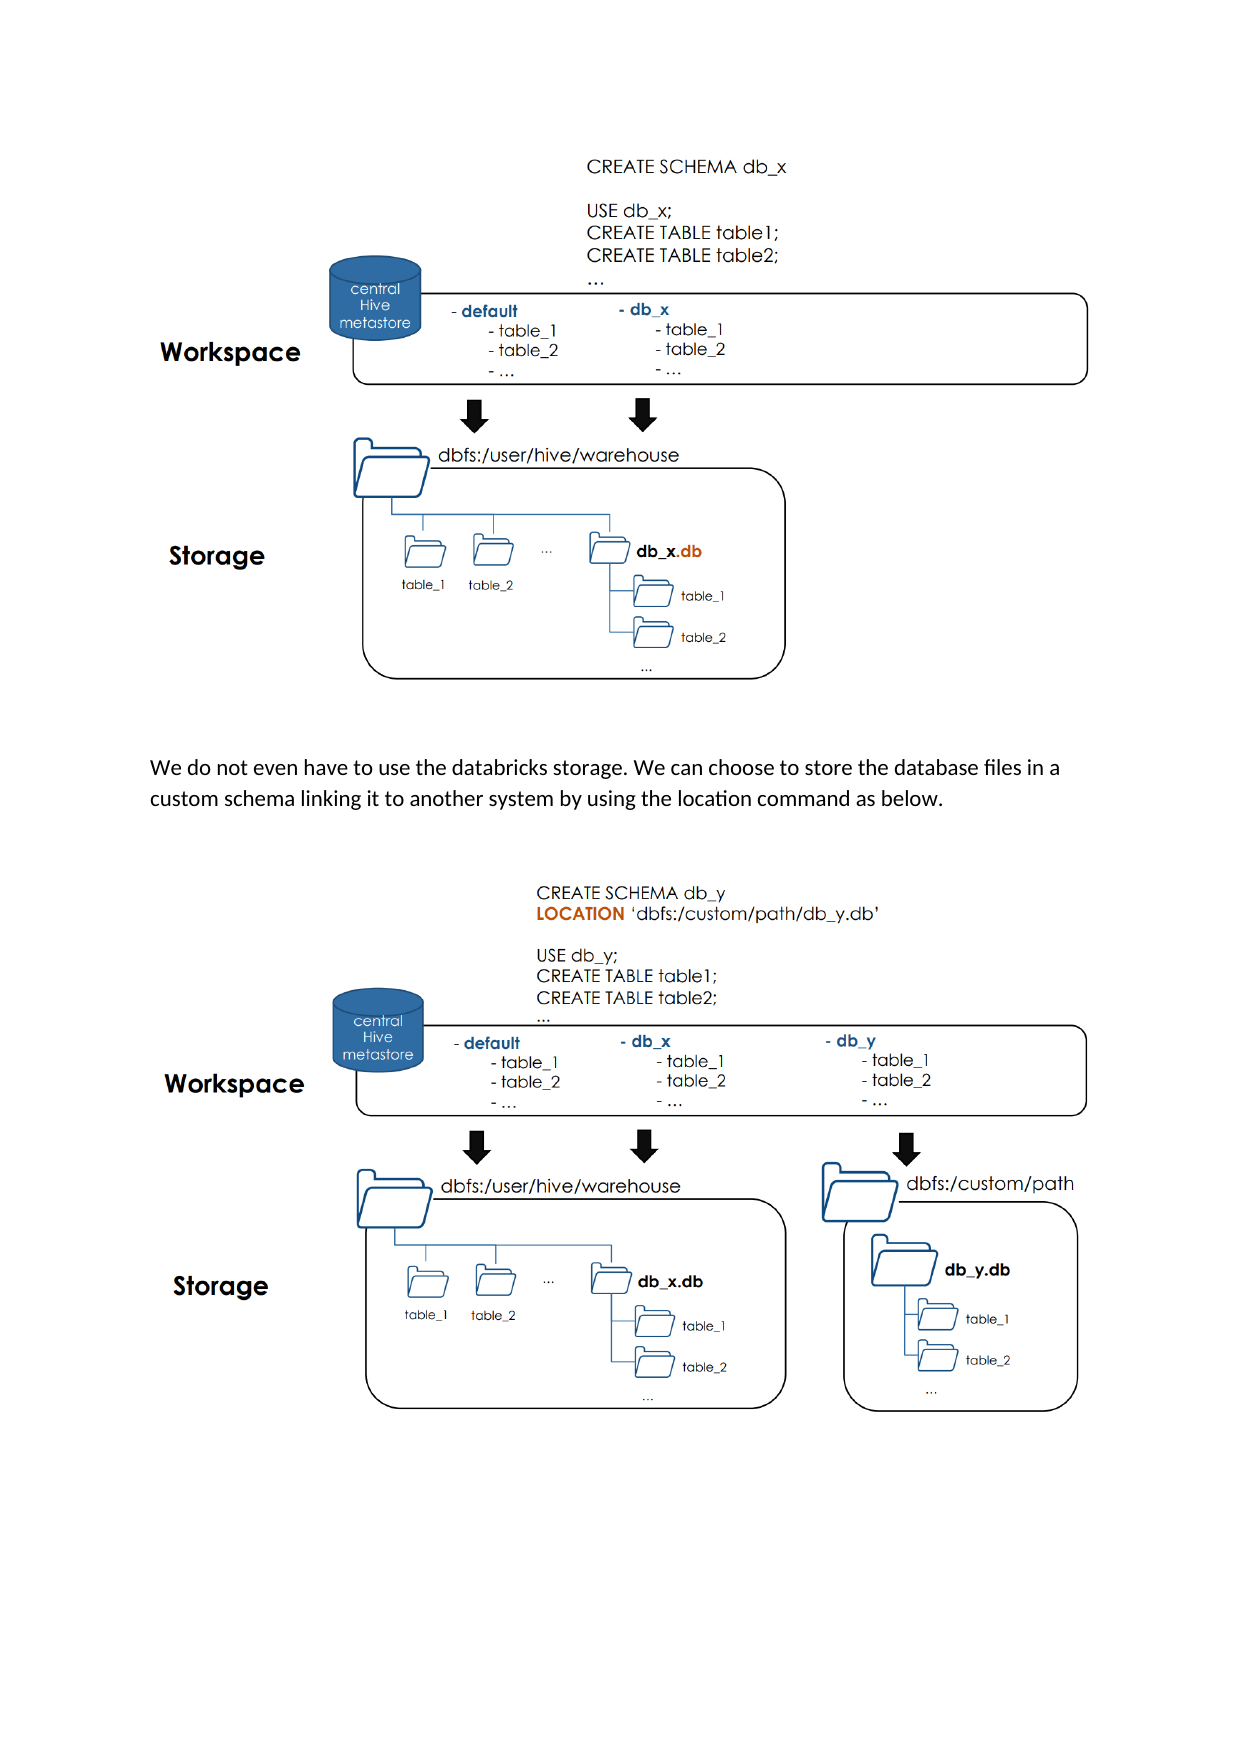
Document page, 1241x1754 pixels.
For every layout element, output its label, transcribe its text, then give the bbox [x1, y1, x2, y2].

text We do not even have to use the databricks storage. We can choose to store the database files in a custom schema linking it to another system by using the location command as below. [150, 753, 1090, 812]
picture [150, 877, 1091, 1423]
picture [150, 150, 1091, 688]
